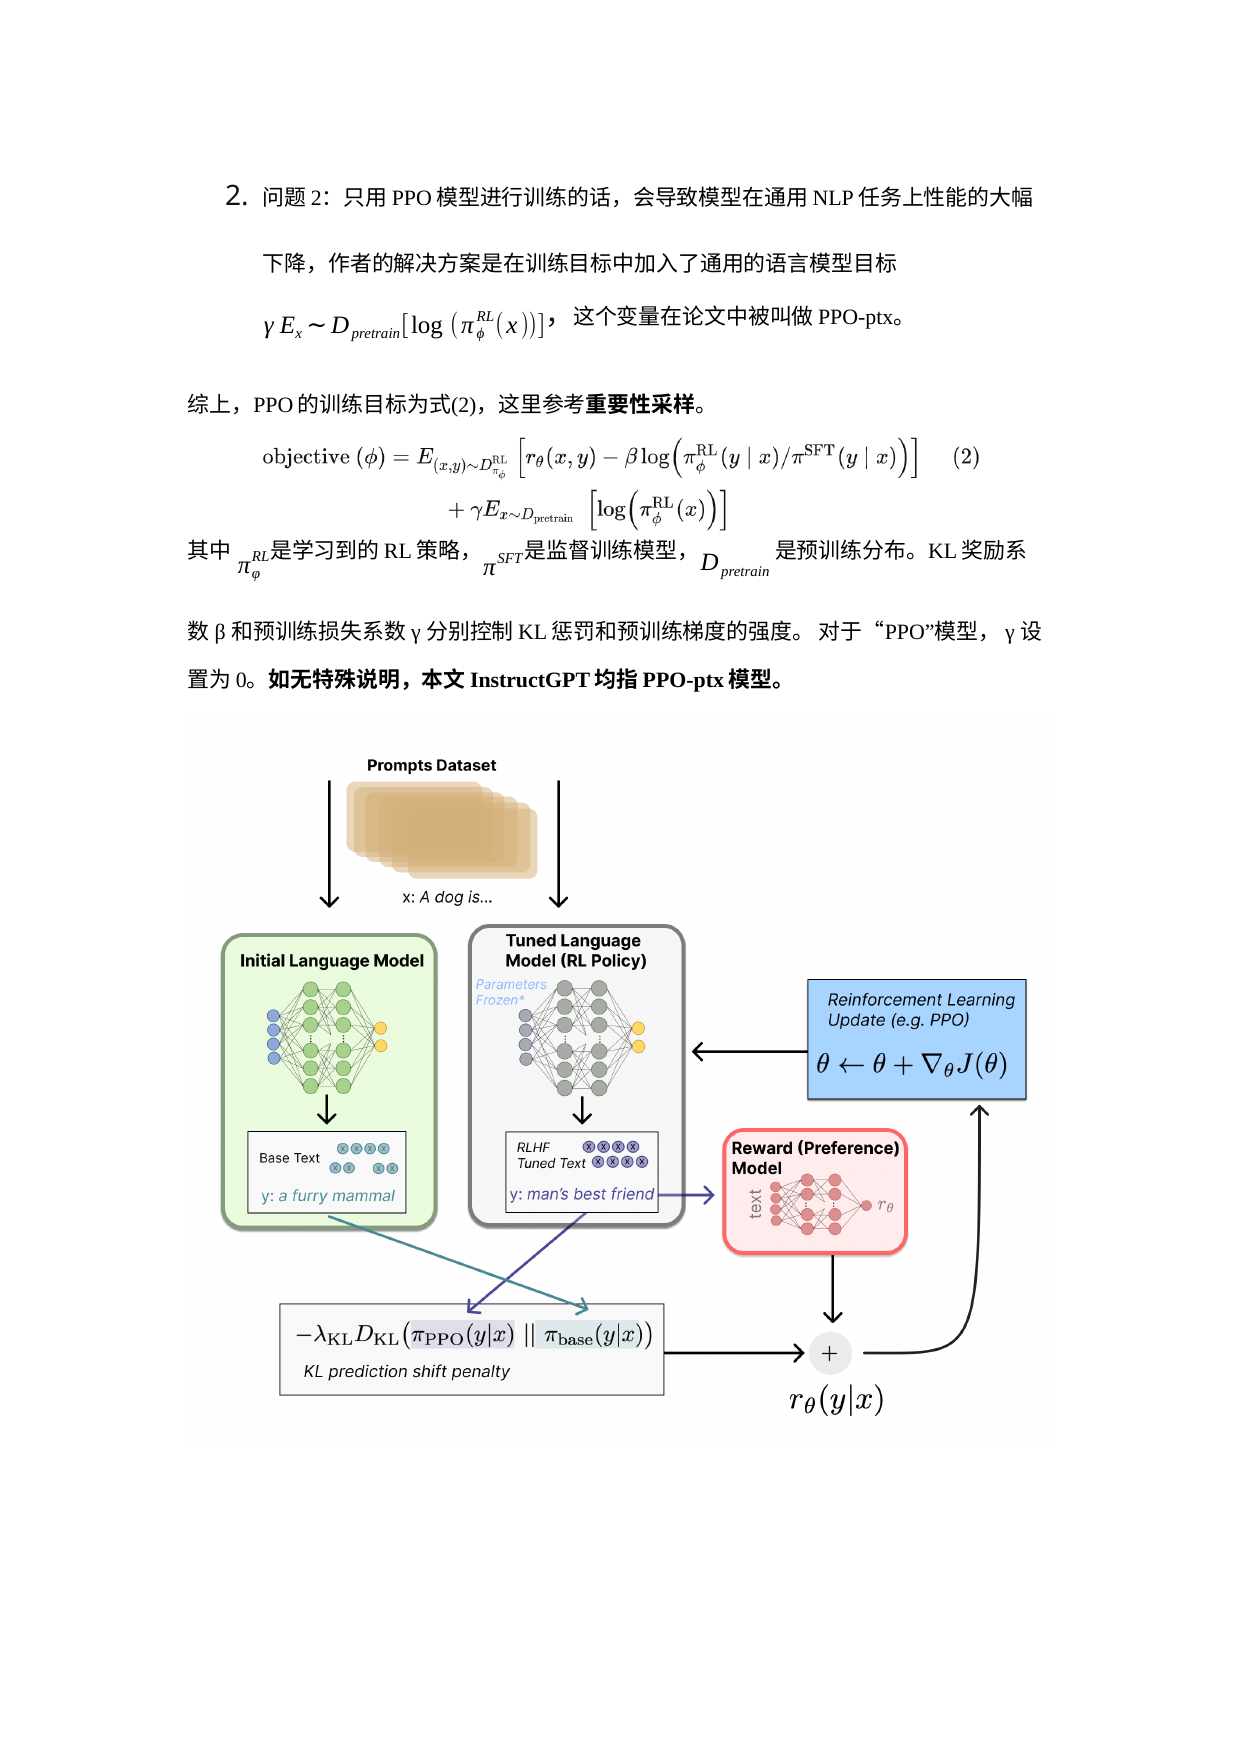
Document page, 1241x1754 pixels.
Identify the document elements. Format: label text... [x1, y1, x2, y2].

text 其中 是学习到的RL策略，是监督训练模型， 是预训练分布。KL奖励系数 β 和预训练损失系数 γ 分别控制KL惩罚和预训练梯度的强度。 对于“PPO”模型， γ 设置为0。如无特殊说明，本文InstructGPT均指PPO-ptx模型。 [187, 532, 1053, 694]
picture [259, 434, 981, 532]
picture [187, 710, 1053, 1448]
list 问题2：只用PPO模型进行训练的话，会导致模型在通用NLP任务上性能的大幅下降，作者的解决方案是在训练目标中加入了通用的语言模型目标 ，这个变量在论文中被叫做PPO-ptx。 [225, 162, 1053, 357]
text 综上，PPO的训练目标为式(2)，这里参考重要性采样。 [187, 386, 1053, 419]
